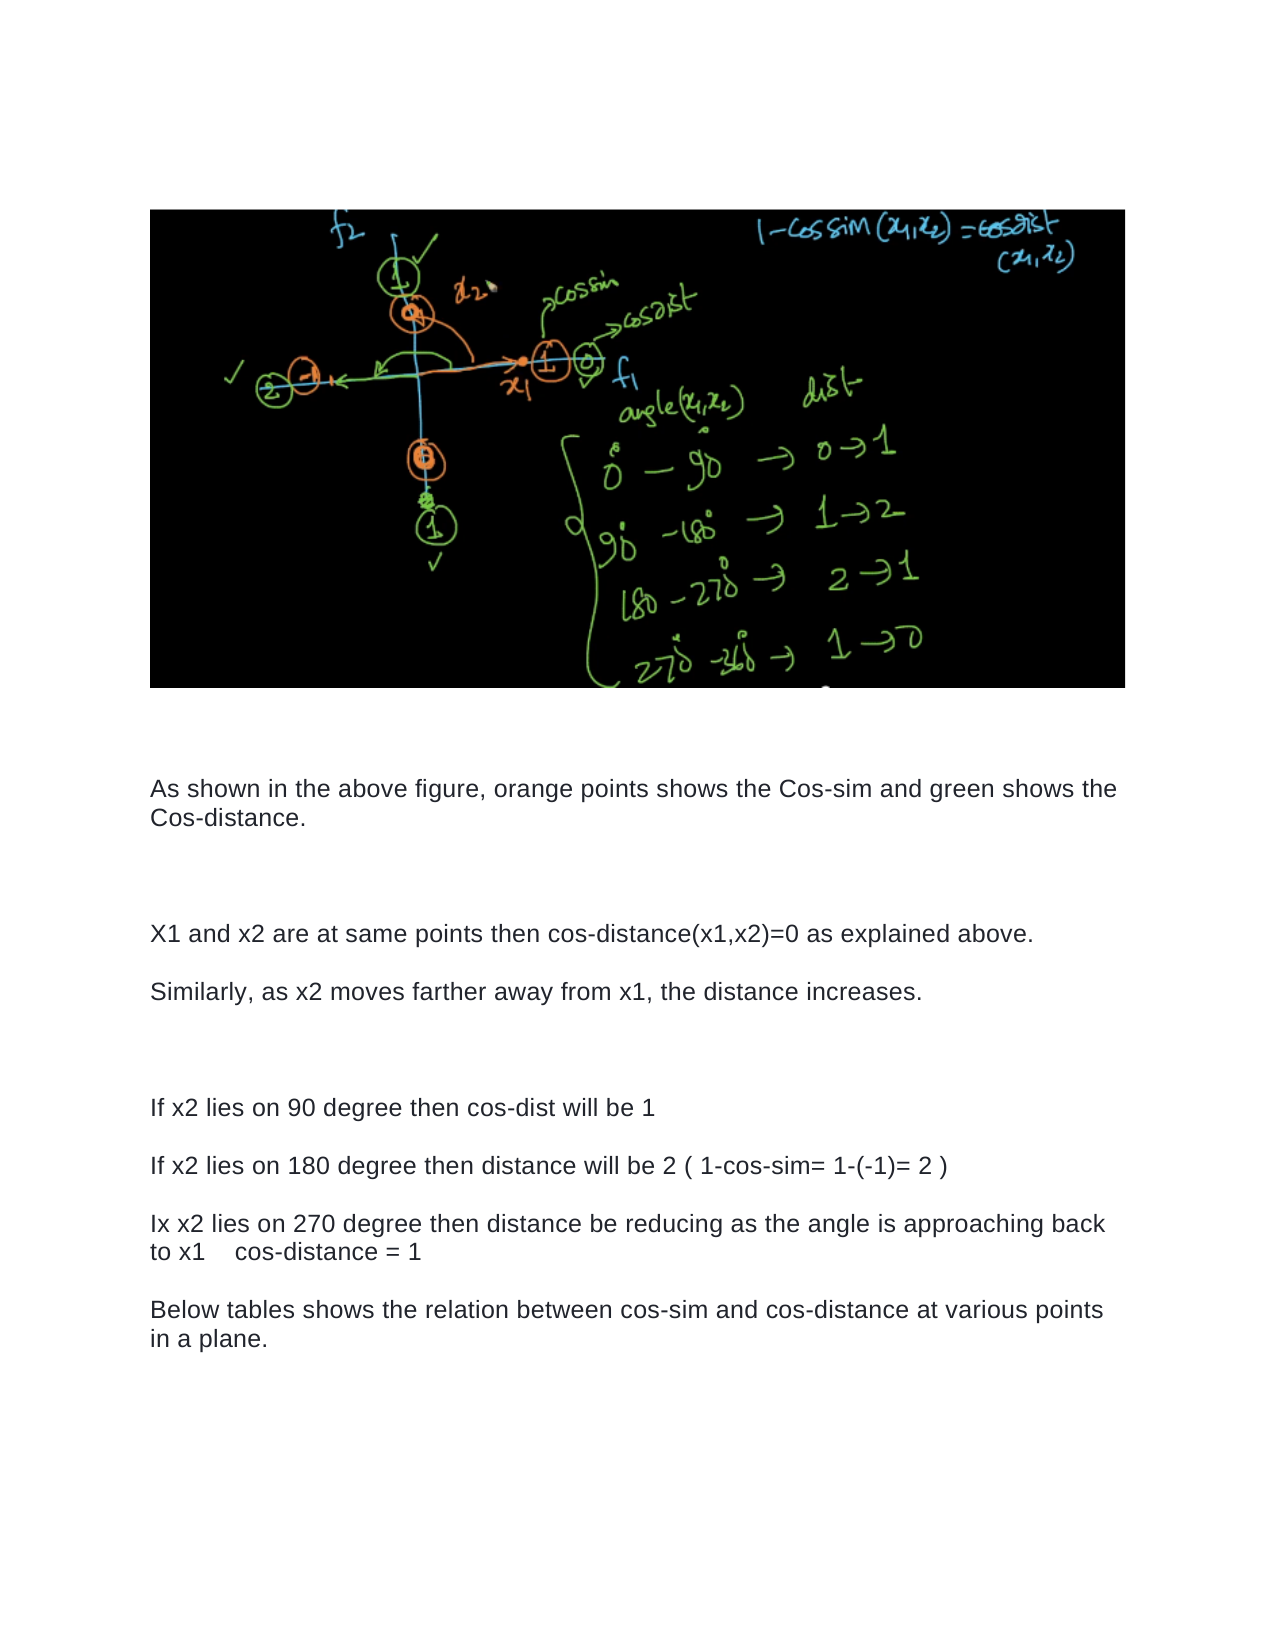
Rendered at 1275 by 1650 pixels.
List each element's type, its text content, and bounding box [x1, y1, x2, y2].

text Ix x2 lies on 270 degree then distance be reducing as the angle is approaching back to x1 cos-distance = 1 [150, 1208, 1125, 1266]
text Similarly, as x2 moves farther away from x1, the distance increases. [150, 977, 1125, 1006]
text If x2 lies on 180 degree then distance will be 2 ( 1-cos-sim= 1-(-1)= 2 ) [150, 1151, 1125, 1179]
text Below tables shows the relation between cos-sim and cos-distance at various points in a plane. [150, 1295, 1125, 1353]
text X1 and x2 are at same points then cos-distance(x1,x2)=0 as explained above. [150, 919, 1125, 948]
text As shown in the above figure, orange points shows the Cos-sim and green shows the Cos-distance. [150, 774, 1125, 832]
text If x2 lies on 90 degree then cos-dist will be 1 [150, 1093, 1125, 1121]
picture [150, 207, 1125, 688]
